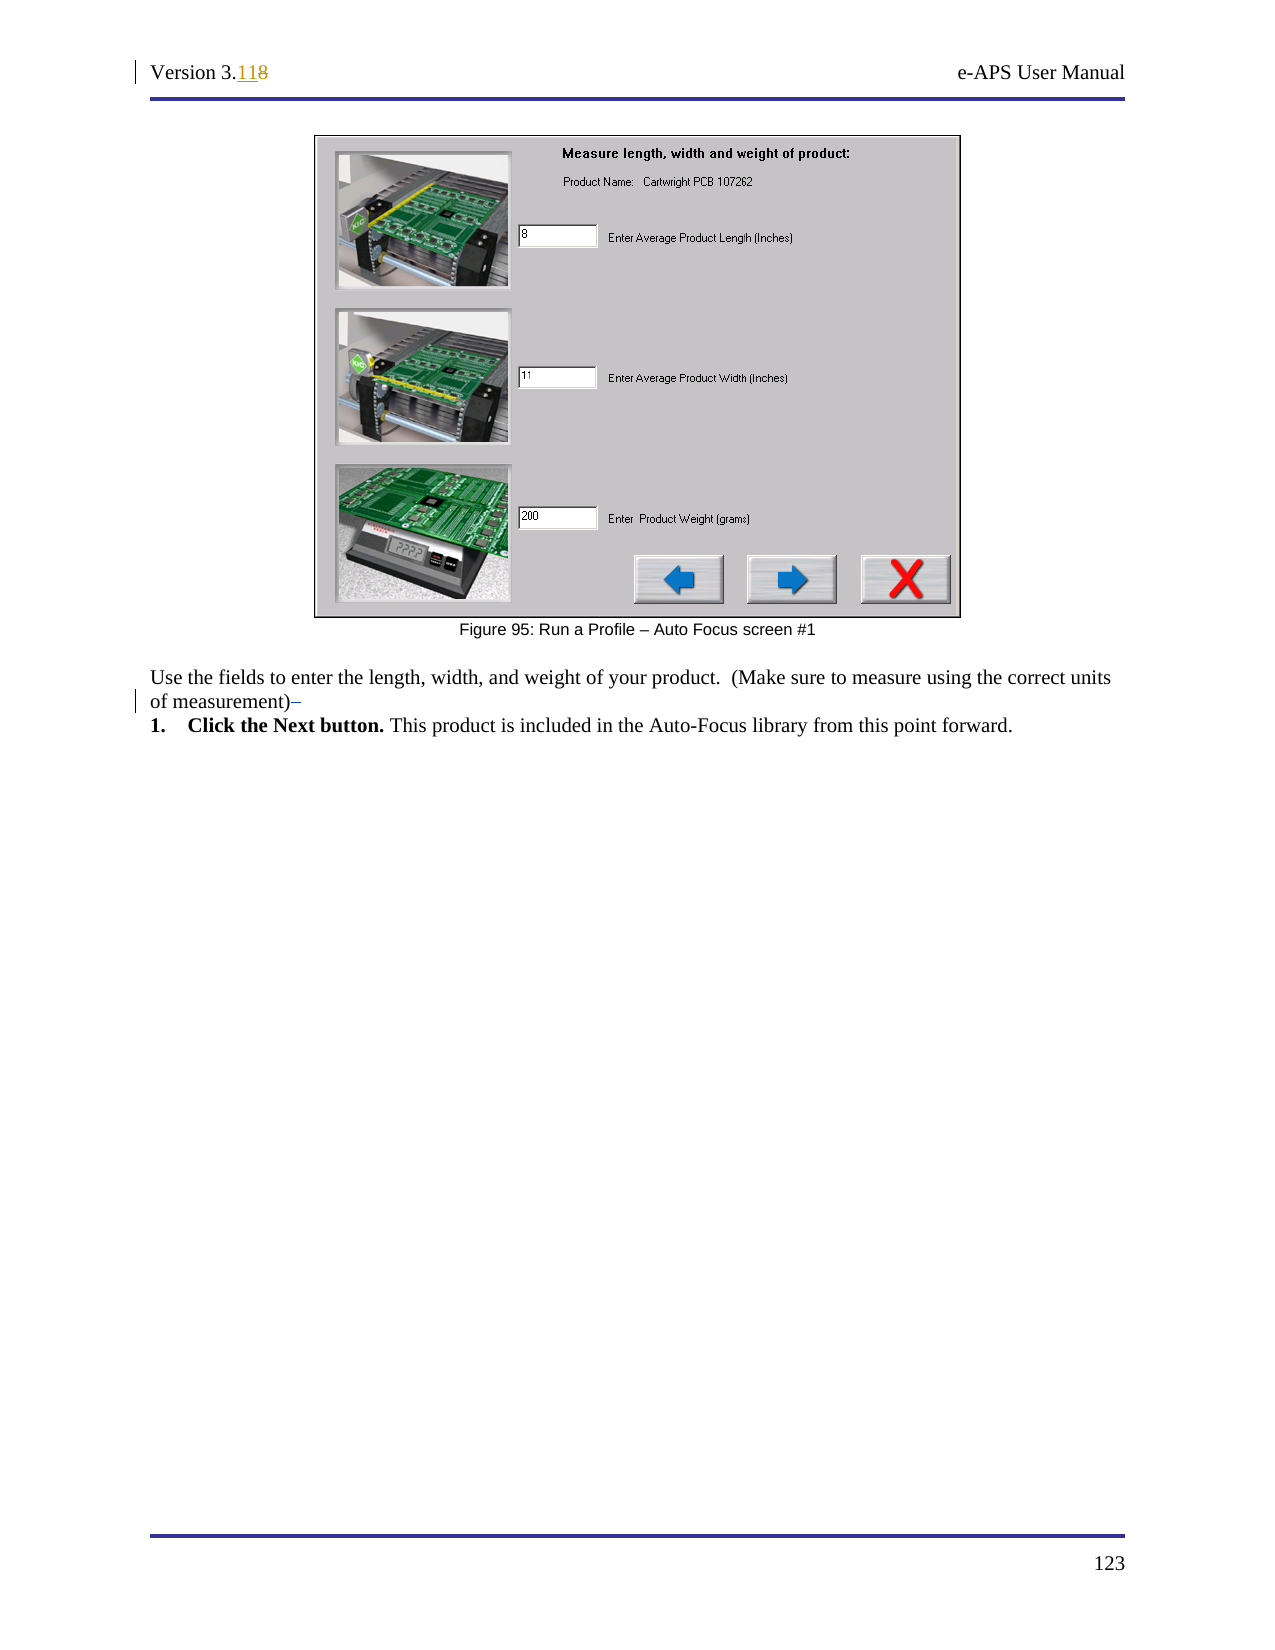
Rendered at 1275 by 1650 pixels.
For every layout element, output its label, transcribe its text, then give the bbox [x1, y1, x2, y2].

list Click the Next button. This product is included in the Auto-Focus library from this point forward. [150, 713, 1125, 737]
picture [315, 136, 960, 617]
text Figure 95: Run a Profile – Auto Focus screen #1 [150, 620, 1125, 639]
text Use the fields to enter the length, width, and weight of your product. (Make sure to measure using the correct units of measurement) [150, 665, 1125, 713]
